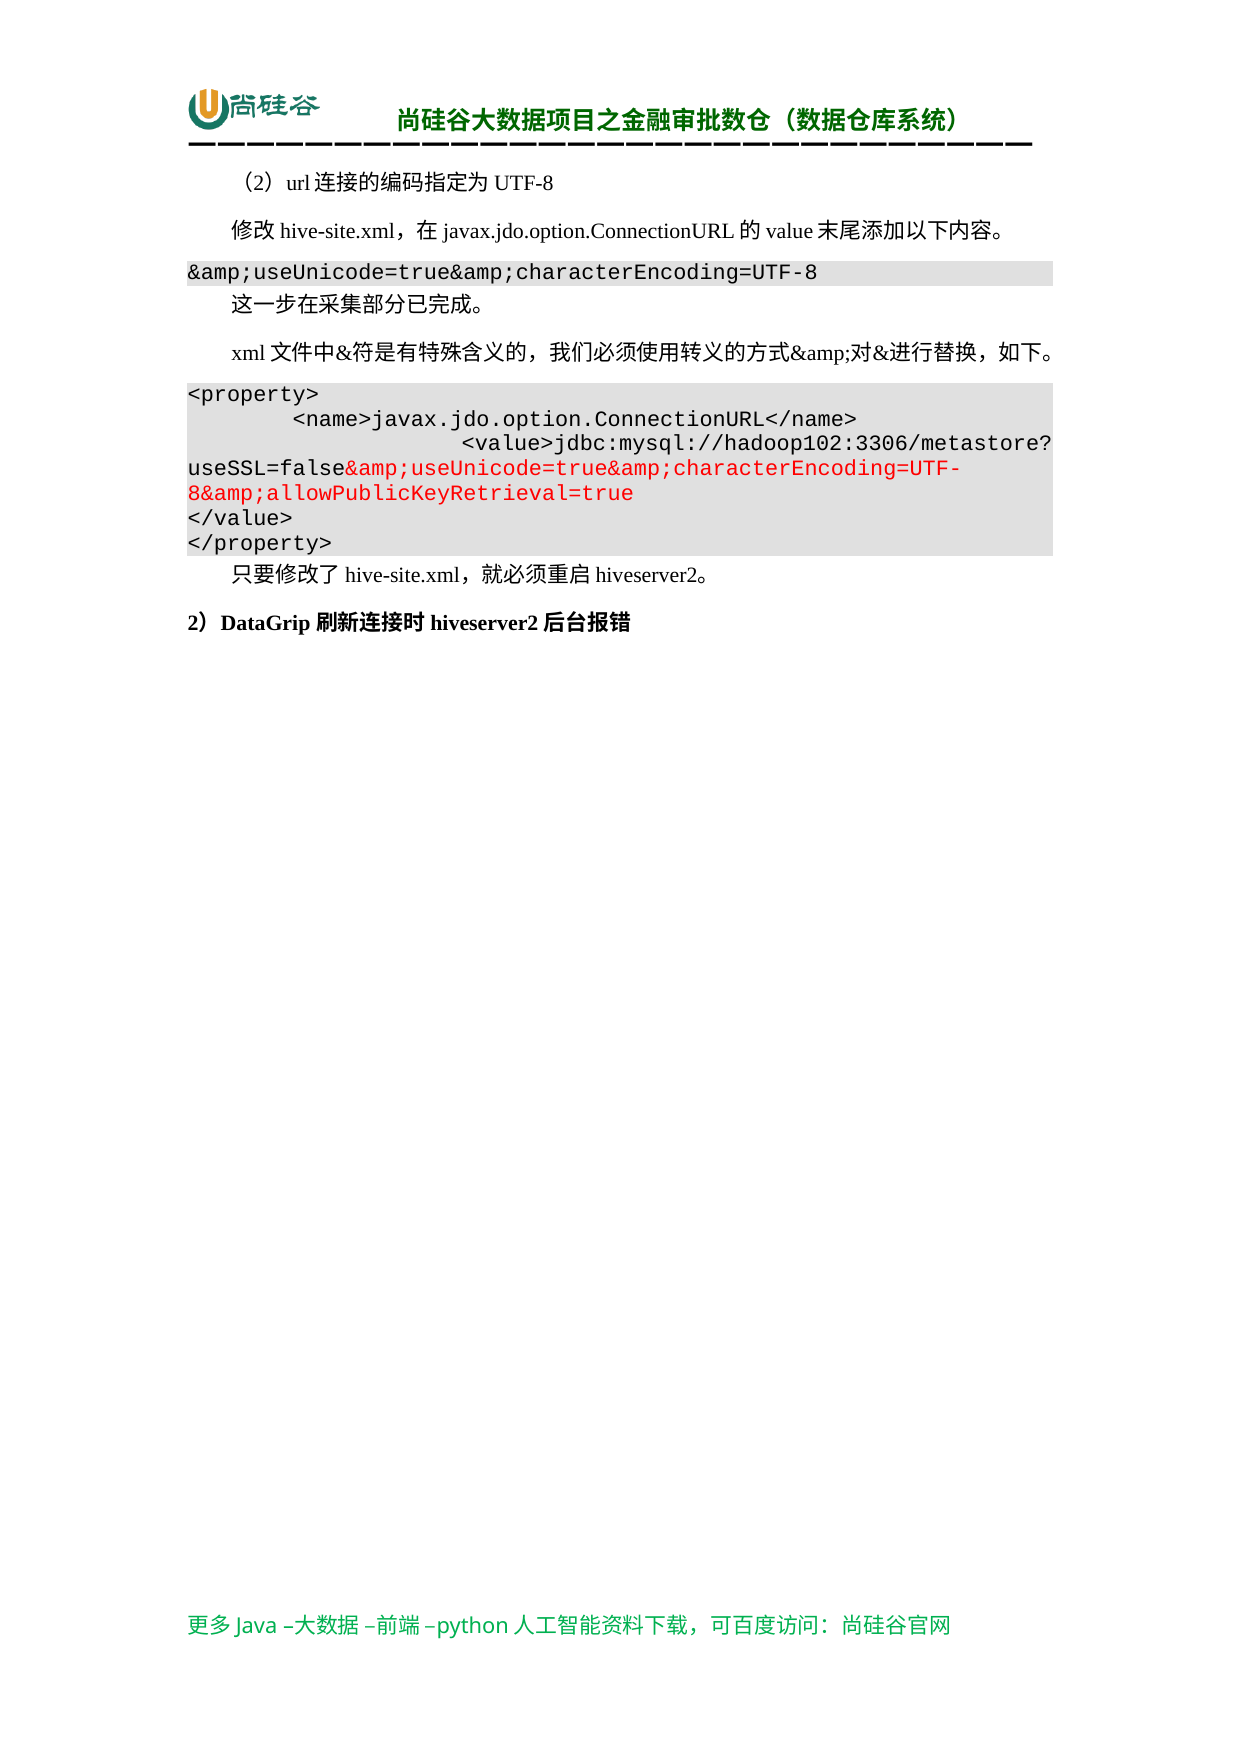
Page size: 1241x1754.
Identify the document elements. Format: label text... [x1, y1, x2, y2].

text <name>javax.jdo.option.ConnectionURL</name> [187, 408, 1053, 432]
text </value> [187, 507, 1053, 532]
text xml文件中&符是有特殊含义的，我们必须使用转义的方式&amp;对&进行替换，如下。 [187, 334, 1053, 367]
text 2）DataGrip 刷新连接时 hiveserver2 后台报错 [187, 605, 1053, 637]
text <property> [187, 383, 1053, 408]
text 这一步在采集部分已完成。 [187, 286, 1053, 319]
text 修改 hive-site.xml，在javax.jdo.option.ConnectionURL的value末尾添加以下内容。 [187, 213, 1053, 246]
text </property> [187, 532, 1053, 556]
text <value>jdbc:mysql://hadoop102:3306/metastore?useSSL=false&amp;useUnicode=true&amp;characterEncoding=UTF-8&amp;allowPublicKeyRetrieval=true [187, 432, 1053, 507]
text （2）url连接的编码指定为UTF-8 [187, 165, 1053, 197]
text 只要修改了hive-site.xml，就必须重启hiveserver2。 [187, 556, 1053, 589]
text &amp;useUnicode=true&amp;characterEncoding=UTF-8 [187, 261, 1053, 286]
